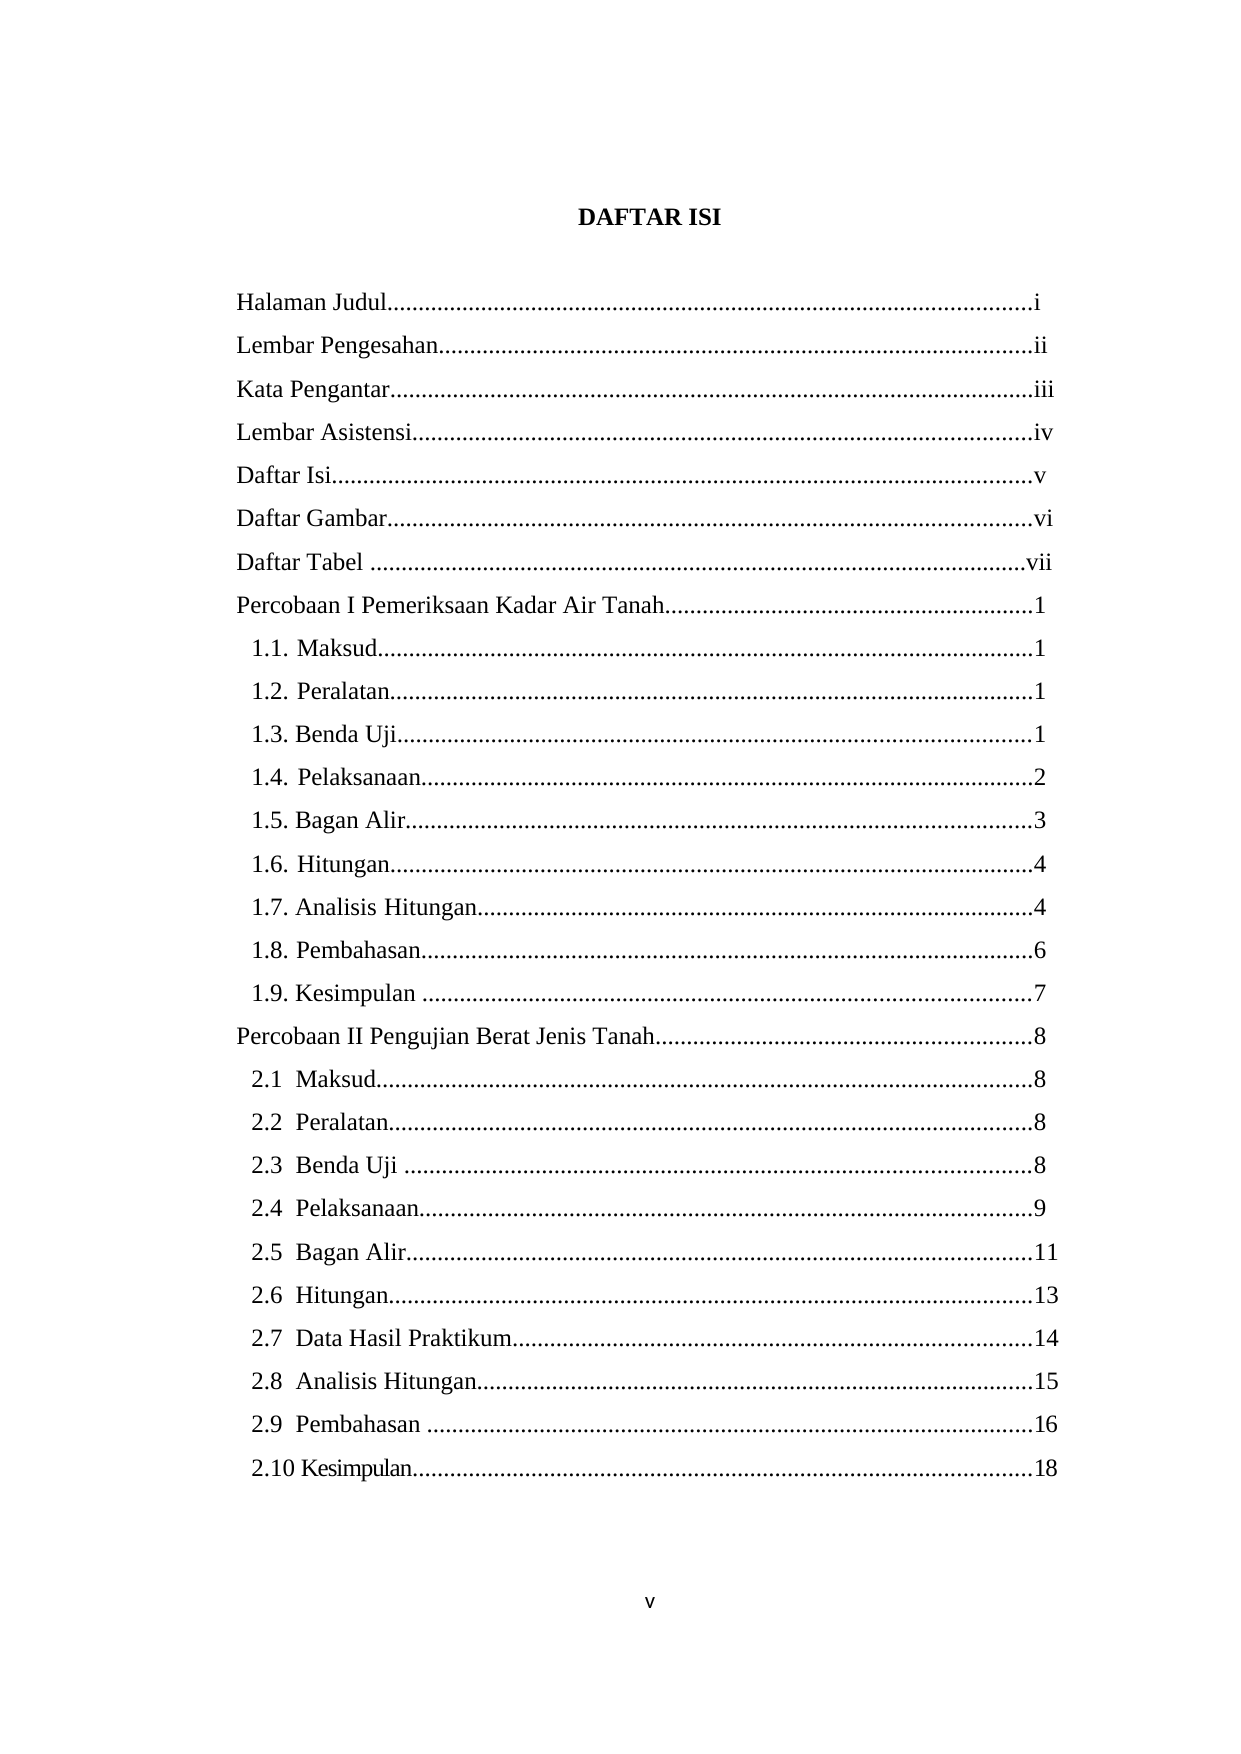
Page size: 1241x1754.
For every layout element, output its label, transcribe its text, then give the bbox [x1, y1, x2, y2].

text 1.2. Peralatan 1 [251, 676, 1063, 705]
text Daftar Gambar vi [236, 503, 1063, 532]
text Lembar Asistensi iv [236, 417, 1063, 446]
text 1.4. Pelaksanaan 2 [251, 762, 1063, 791]
text Kata Pengantar iii [236, 374, 1063, 402]
text 1.6. Hitungan 4 [251, 849, 1063, 877]
text Percobaan II Pengujian Berat Jenis Tanah 8 [236, 1021, 1063, 1050]
list Hitungan 13 [251, 1280, 1063, 1308]
list Pelaksanaan 9 [251, 1193, 1063, 1222]
list Peralatan 8 [251, 1107, 1063, 1136]
text 1.5. Bagan Alir 3 [251, 805, 1063, 834]
list Benda Uji 8 [251, 1150, 1063, 1179]
text Daftar Isi v [236, 460, 1063, 489]
list Analisis Hitungan 15 [251, 1366, 1063, 1395]
list Kesimpulan 18 [251, 1453, 1063, 1481]
text Lembar Pengesahan ii [236, 330, 1063, 359]
text 1.7. Analisis Hitungan 4 [251, 892, 1063, 920]
text 1.3. Benda Uji 1 [251, 719, 1061, 748]
text 1.9. Kesimpulan 7 [251, 978, 1063, 1007]
text Daftar Tabel .........................................................................................................vii [236, 547, 1063, 575]
subtitle DAFTAR ISI [236, 202, 1063, 231]
text 1.1. Maksud 1 [251, 633, 1063, 662]
list Bagan Alir 11 [251, 1237, 1063, 1265]
text Percobaan I Pemeriksaan Kadar Air Tanah 1 [236, 590, 1063, 618]
list Data Hasil Praktikum 14 [251, 1323, 1063, 1352]
list Maksud 8 [251, 1064, 1063, 1093]
list Pembahasan 16 [251, 1409, 1063, 1438]
text Halaman Judul i [236, 287, 1061, 316]
text 1.8. Pembahasan 6 [251, 935, 1063, 964]
